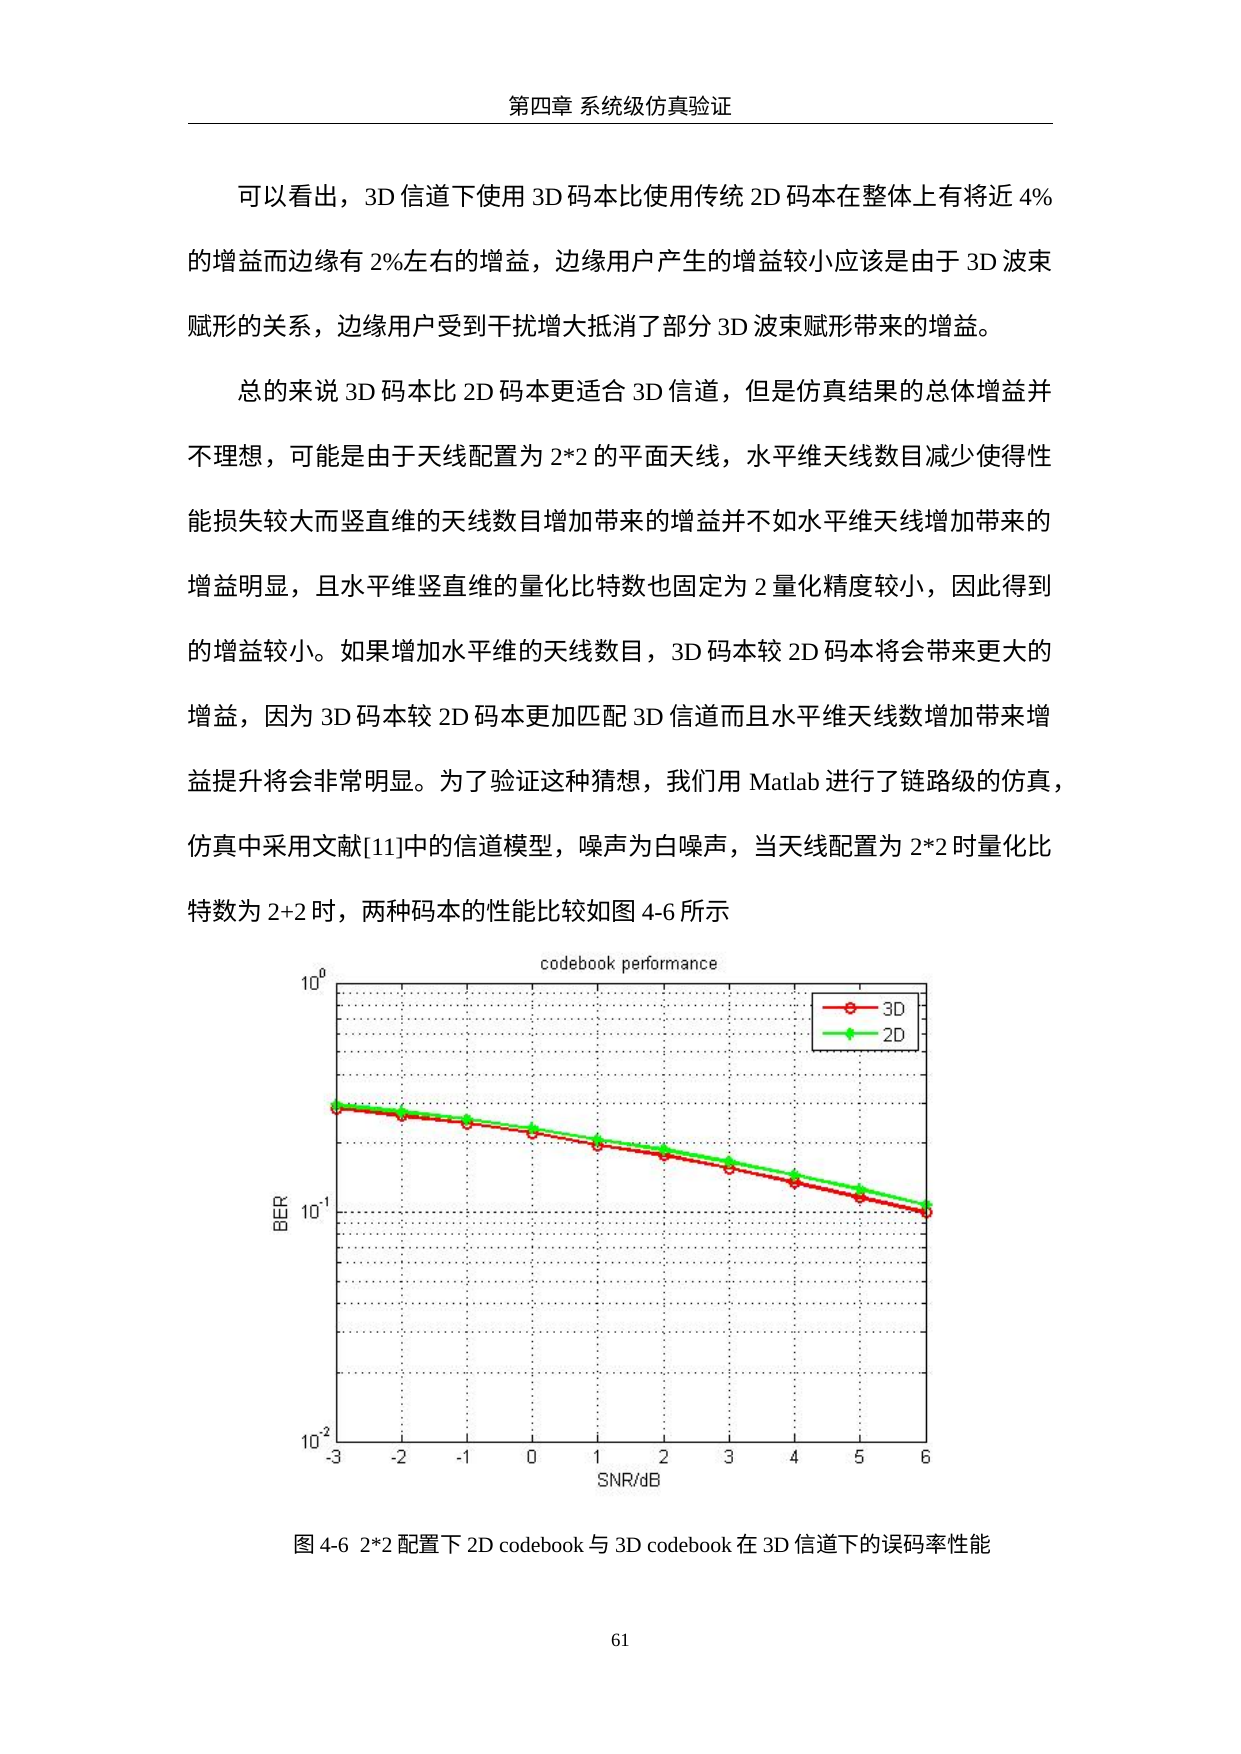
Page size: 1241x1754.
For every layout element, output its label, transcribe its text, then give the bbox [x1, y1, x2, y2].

text 图4-6 2*2配置下2D codebook与3D codebook在3D信道下的误码率性能 [187, 1527, 1053, 1559]
text 可以看出，3D信道下使用3D码本比使用传统2D码本在整体上有将近4%的增益而边缘有2%左右的增益，边缘用户产生的增益较小应该是由于3D波束赋形的关系，边缘用户受到干扰增大抵消了部分3D波束赋形带来的增益。 [187, 162, 1053, 357]
picture [237, 942, 998, 1503]
text 总的来说3D码本比2D码本更适合3D信道，但是仿真结果的总体增益并不理想，可能是由于天线配置为2*2的平面天线，水平维天线数目减少使得性能损失较大而竖直维的天线数目增加带来的增益并不如水平维天线增加带来的增益明显，且水平维竖直维的量化比特数也固定为2量化精度较小，因此得到的增益较小。如果增加水平维的天线数目，3D码本较2D码本将会带来更大的增益，因为3D码本较2D码本更加匹配3D信道而且水平维天线数增加带来增益提升将会非常明显。为了验证这种猜想，我们用Matlab进行了链路级的仿真，仿真中采用文献[11]中的信道模型，噪声为白噪声，当天线配置为2*2时量化比特数为2+2时，两种码本的性能比较如图4-6所示 [187, 357, 1053, 942]
